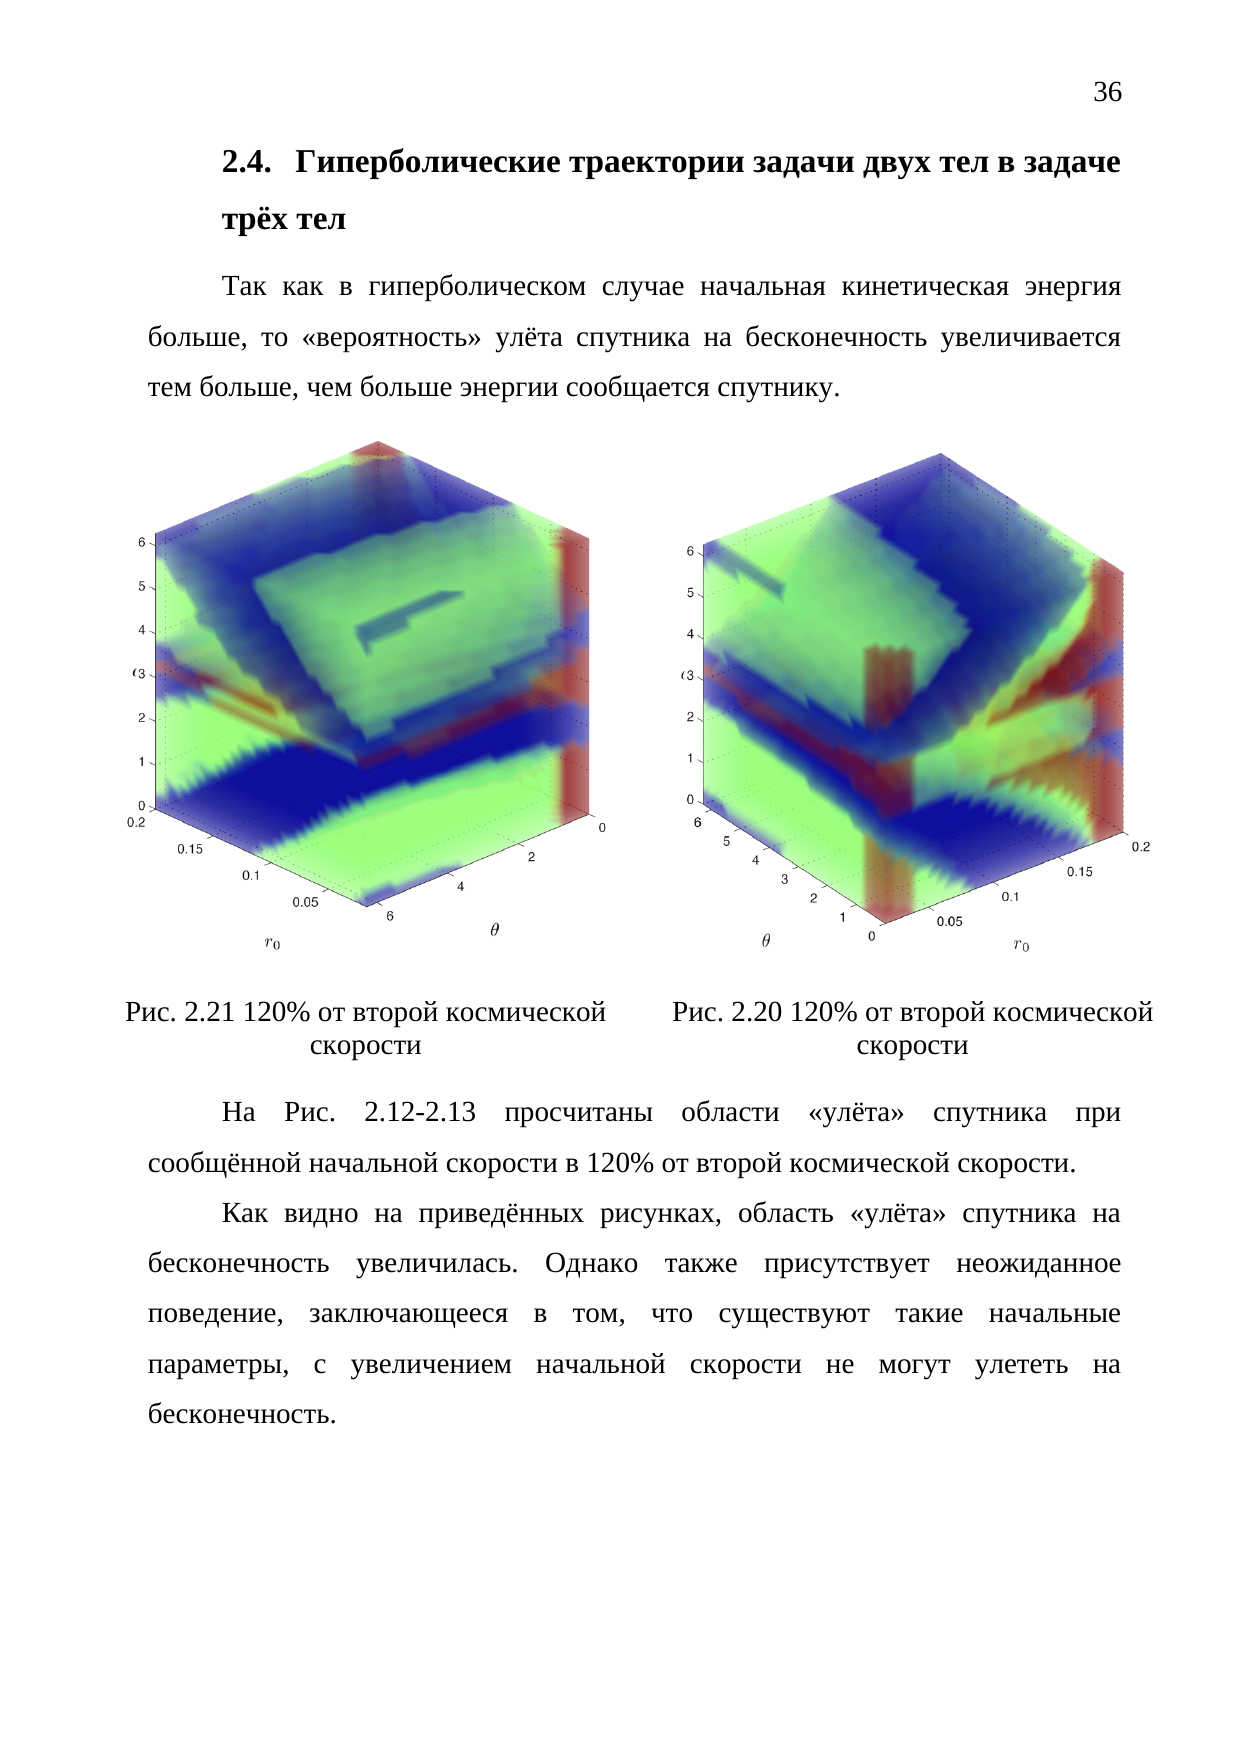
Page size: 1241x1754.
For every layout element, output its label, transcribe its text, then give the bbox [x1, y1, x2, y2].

picture [671, 450, 1154, 957]
text Как видно на приведённых рисунках, область «улёта» спутника на бесконечность увеличилась. Однако также присутствует неожиданное поведение, заключающееся в том, что существуют такие начальные параметры, с увеличением начальной скорости не могут улететь на бесконечность. [148, 1195, 1122, 1430]
subtitle Гиперболические траектории задачи двух тел в задаче трёх тел [222, 141, 1122, 237]
picture [120, 439, 609, 959]
text Так как в гиперболическом случае начальная кинетическая энергия больше, то «вероятность» улёта спутника на бесконечность увеличивается тем больше, чем больше энергии сообщается спутнику. [148, 268, 1122, 403]
